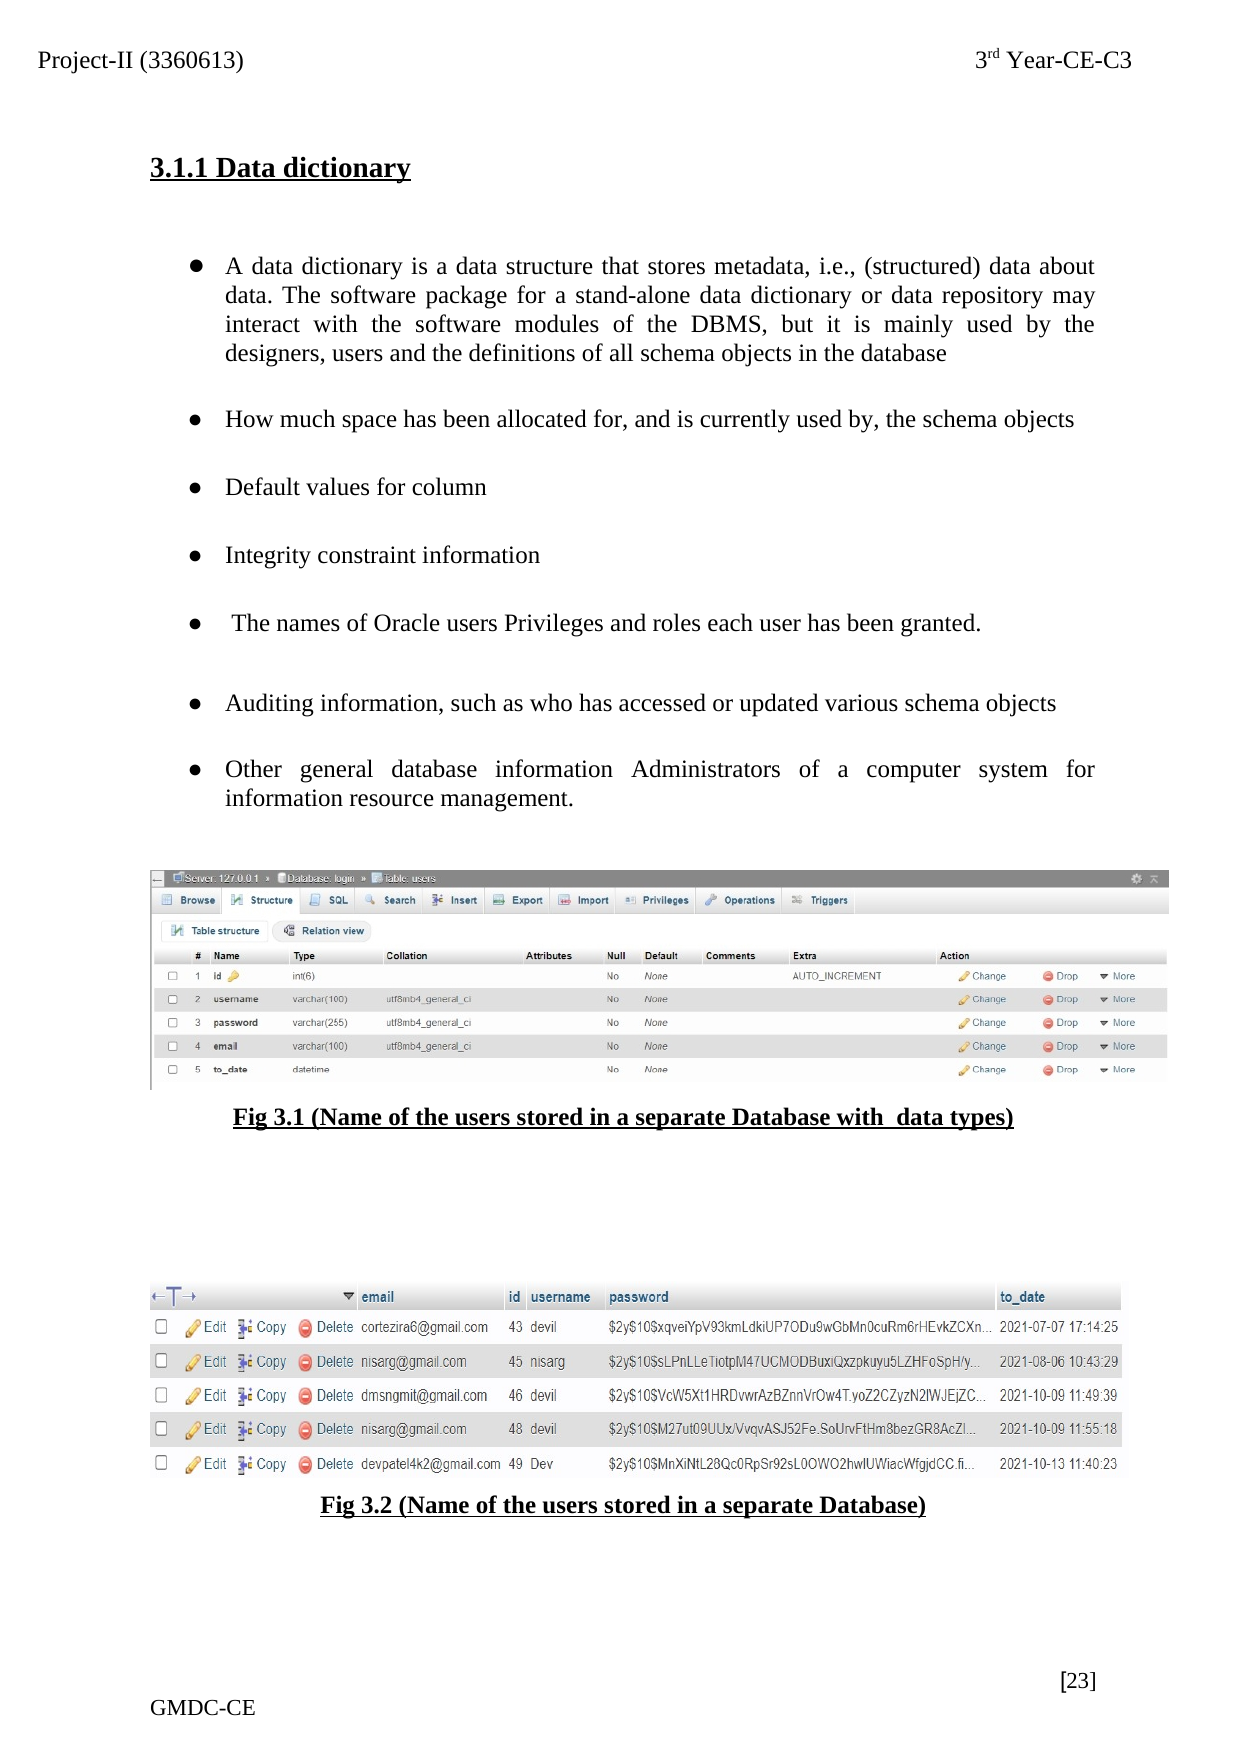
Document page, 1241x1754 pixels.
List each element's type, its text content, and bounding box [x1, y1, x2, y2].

list How much space has been allocated for, and is currently used by, the schema objects [187, 404, 1096, 432]
picture [150, 1281, 1129, 1478]
list A data dictionary is a data structure that stores metadata, i.e., (structured) data about data. The software package for a stand-alone data dictionary or data repository may interact with the software modules of the DBMS, but it is mainly used by the designers, users and the definitions of all schema objects in the database [187, 247, 1096, 367]
list Other general database information Administrators of a computer system for information resource management. [187, 754, 1096, 811]
list The names of Oracle users Privileges and roles each user has been granted. [187, 608, 1096, 637]
list Default values for column [187, 472, 1096, 501]
text 3.1.1 Data dictionary [150, 150, 1096, 183]
text Fig 3.2 (Name of the users stored in a separate Database) [150, 1491, 1096, 1519]
picture [150, 870, 1169, 1090]
text Fig 3.1 (Name of the users stored in a separate Database with data types) [150, 1102, 1096, 1131]
list Auditing information, such as who has accessed or updated various schema objects [187, 688, 1096, 717]
list Integrity constraint information [187, 540, 1096, 569]
